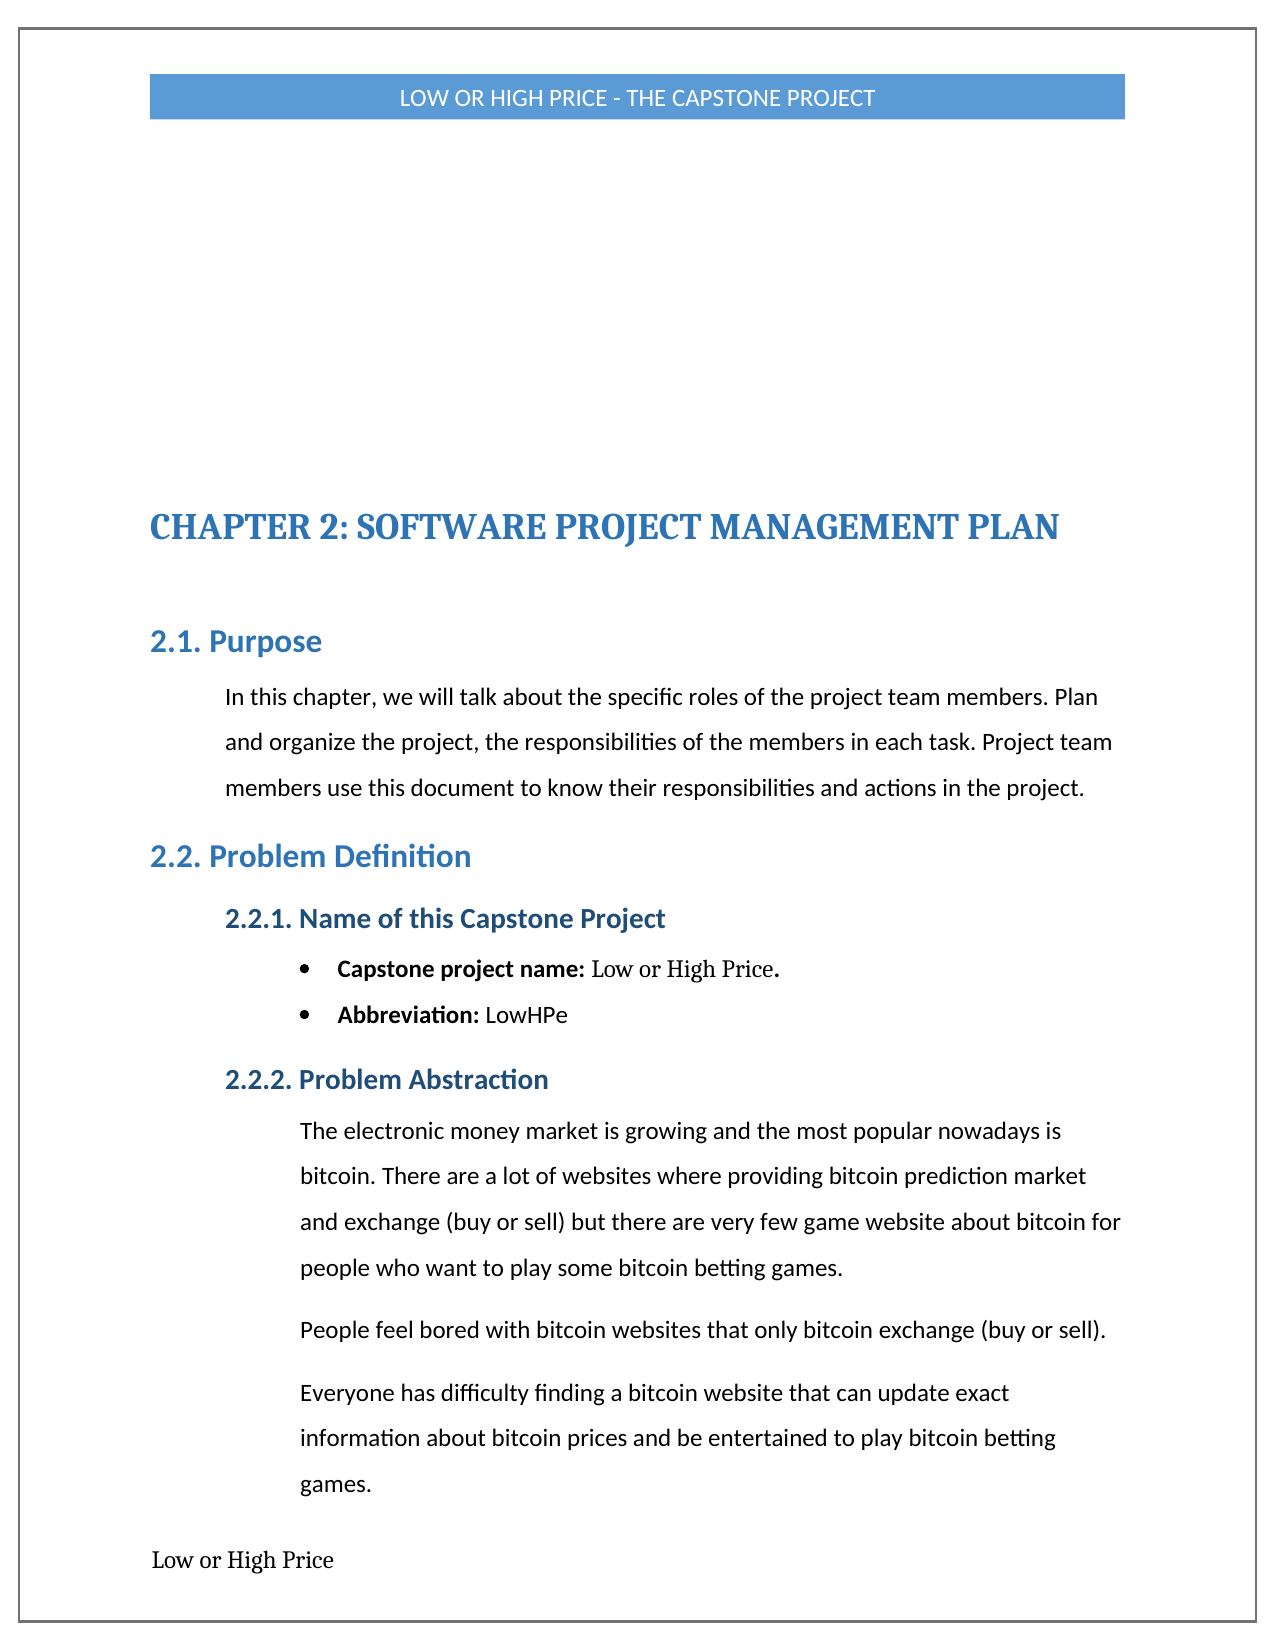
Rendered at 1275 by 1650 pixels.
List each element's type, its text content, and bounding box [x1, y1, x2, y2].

text Everyone has difficulty finding a bitcoin website that can update exact information about bitcoin prices and be entertained to play bitcoin betting games. [300, 1377, 1125, 1499]
text In this chapter, we will talk about the specific roles of the project team members. Plan and organize the project, the responsibilities of the members in each task. Project team members use this document to know their responsibilities and actions in the project. [225, 681, 1125, 803]
subtitle 2.2.2. Problem Abstraction [150, 1061, 1125, 1097]
subtitle 2.1. Purpose [150, 620, 1125, 660]
subtitle CHAPTER 2: SOFTWARE PROJECT MANAGEMENT PLAN [150, 505, 1125, 548]
text People feel bored with bitcoin websites that only bitcoin exchange (buy or sell). [300, 1314, 1125, 1345]
list Abbreviation: LowHPe [300, 999, 1125, 1029]
subtitle 2.2. Problem Definition [150, 834, 1125, 875]
text The electronic money market is growing and the most popular nowadays is bitcoin. There are a lot of websites where providing bitcoin prediction market and exchange (buy or sell) but there are very few game website about bitcoin for people who want to play some bitcoin betting games. [300, 1115, 1125, 1282]
list Capstone project name: Low or High Price. [300, 953, 1125, 984]
subtitle 2.2.1. Name of this Capstone Project [150, 900, 1125, 935]
